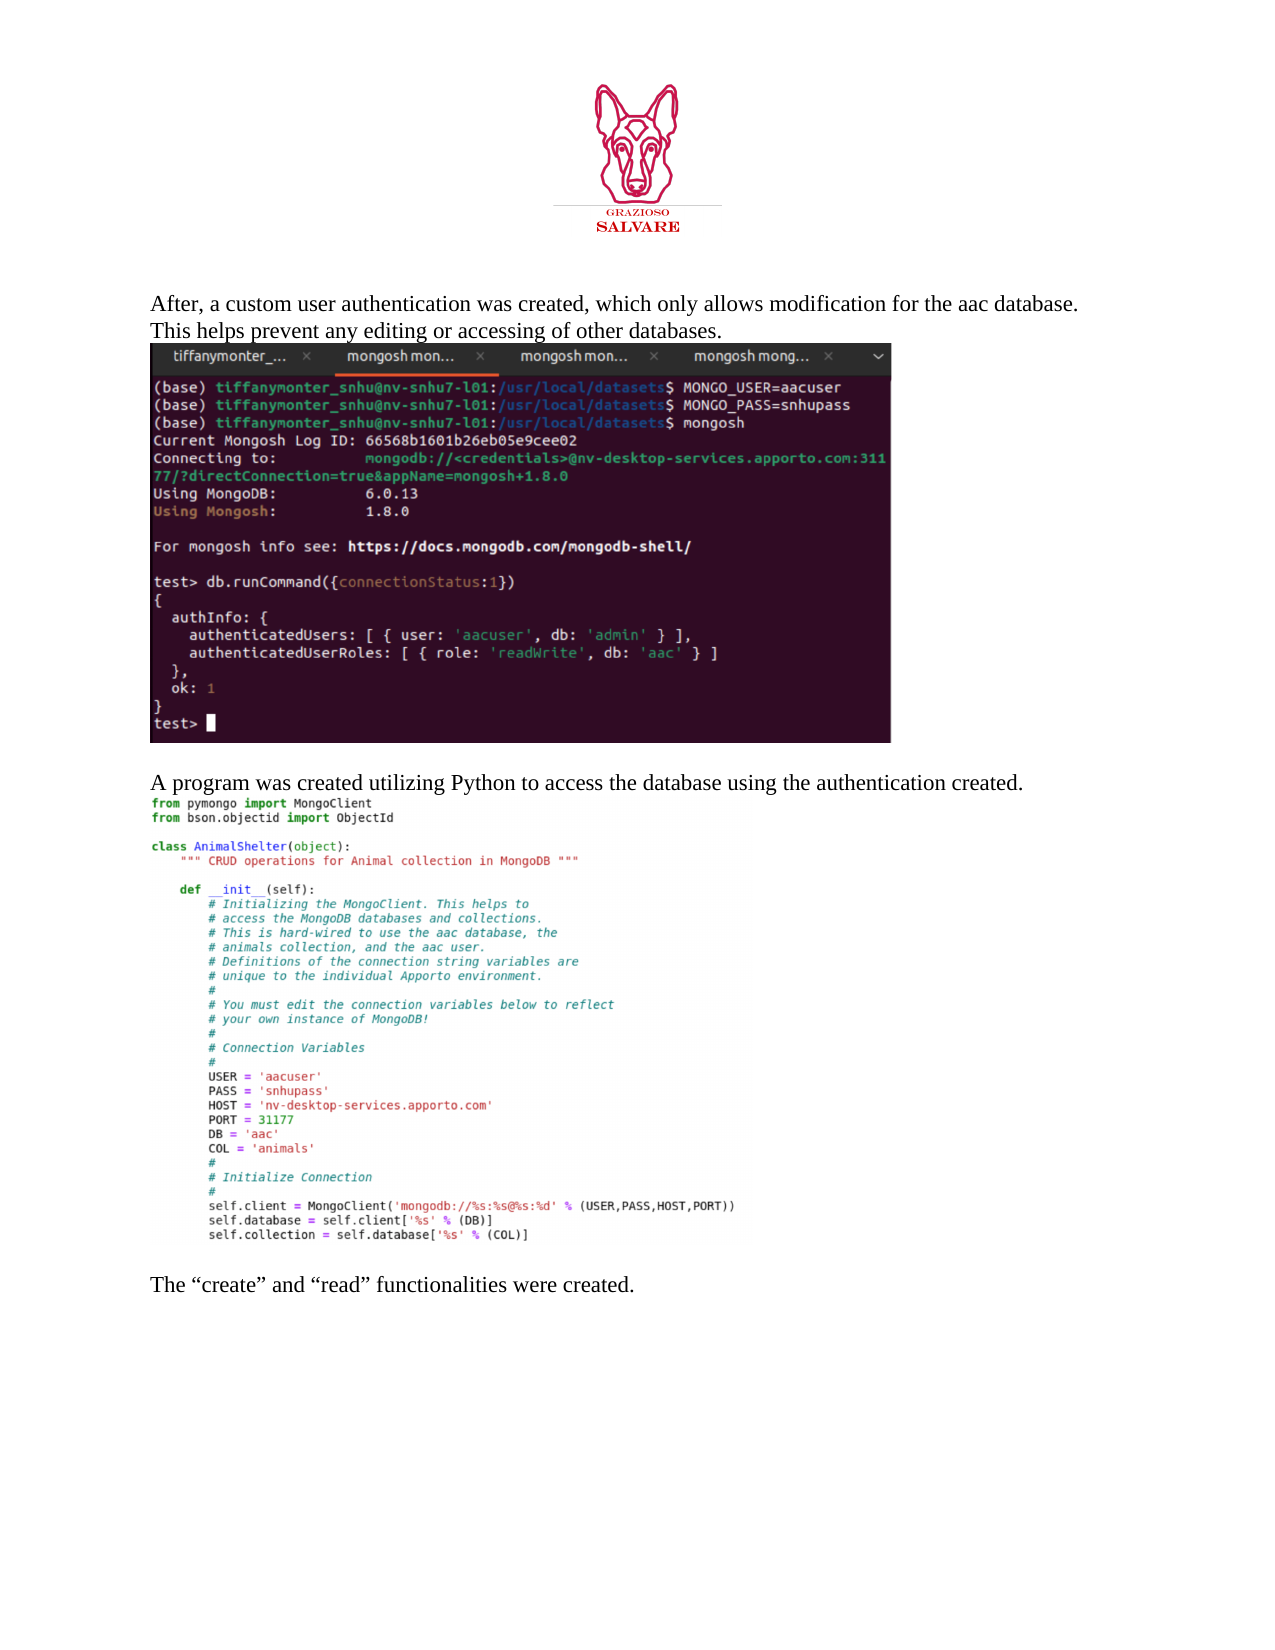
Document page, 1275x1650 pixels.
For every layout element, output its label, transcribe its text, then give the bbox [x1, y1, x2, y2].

text After, a custom user authentication was created, which only allows modification for the aac database. This helps prevent any editing or accessing of other databases. [150, 290, 1125, 343]
picture [150, 795, 754, 1245]
text The “create” and “read” functionalities were created. [150, 1271, 1125, 1297]
picture [553, 75, 722, 244]
picture [150, 343, 892, 743]
text A program was created utilizing Python to access the database using the authentication created. [150, 769, 1125, 796]
